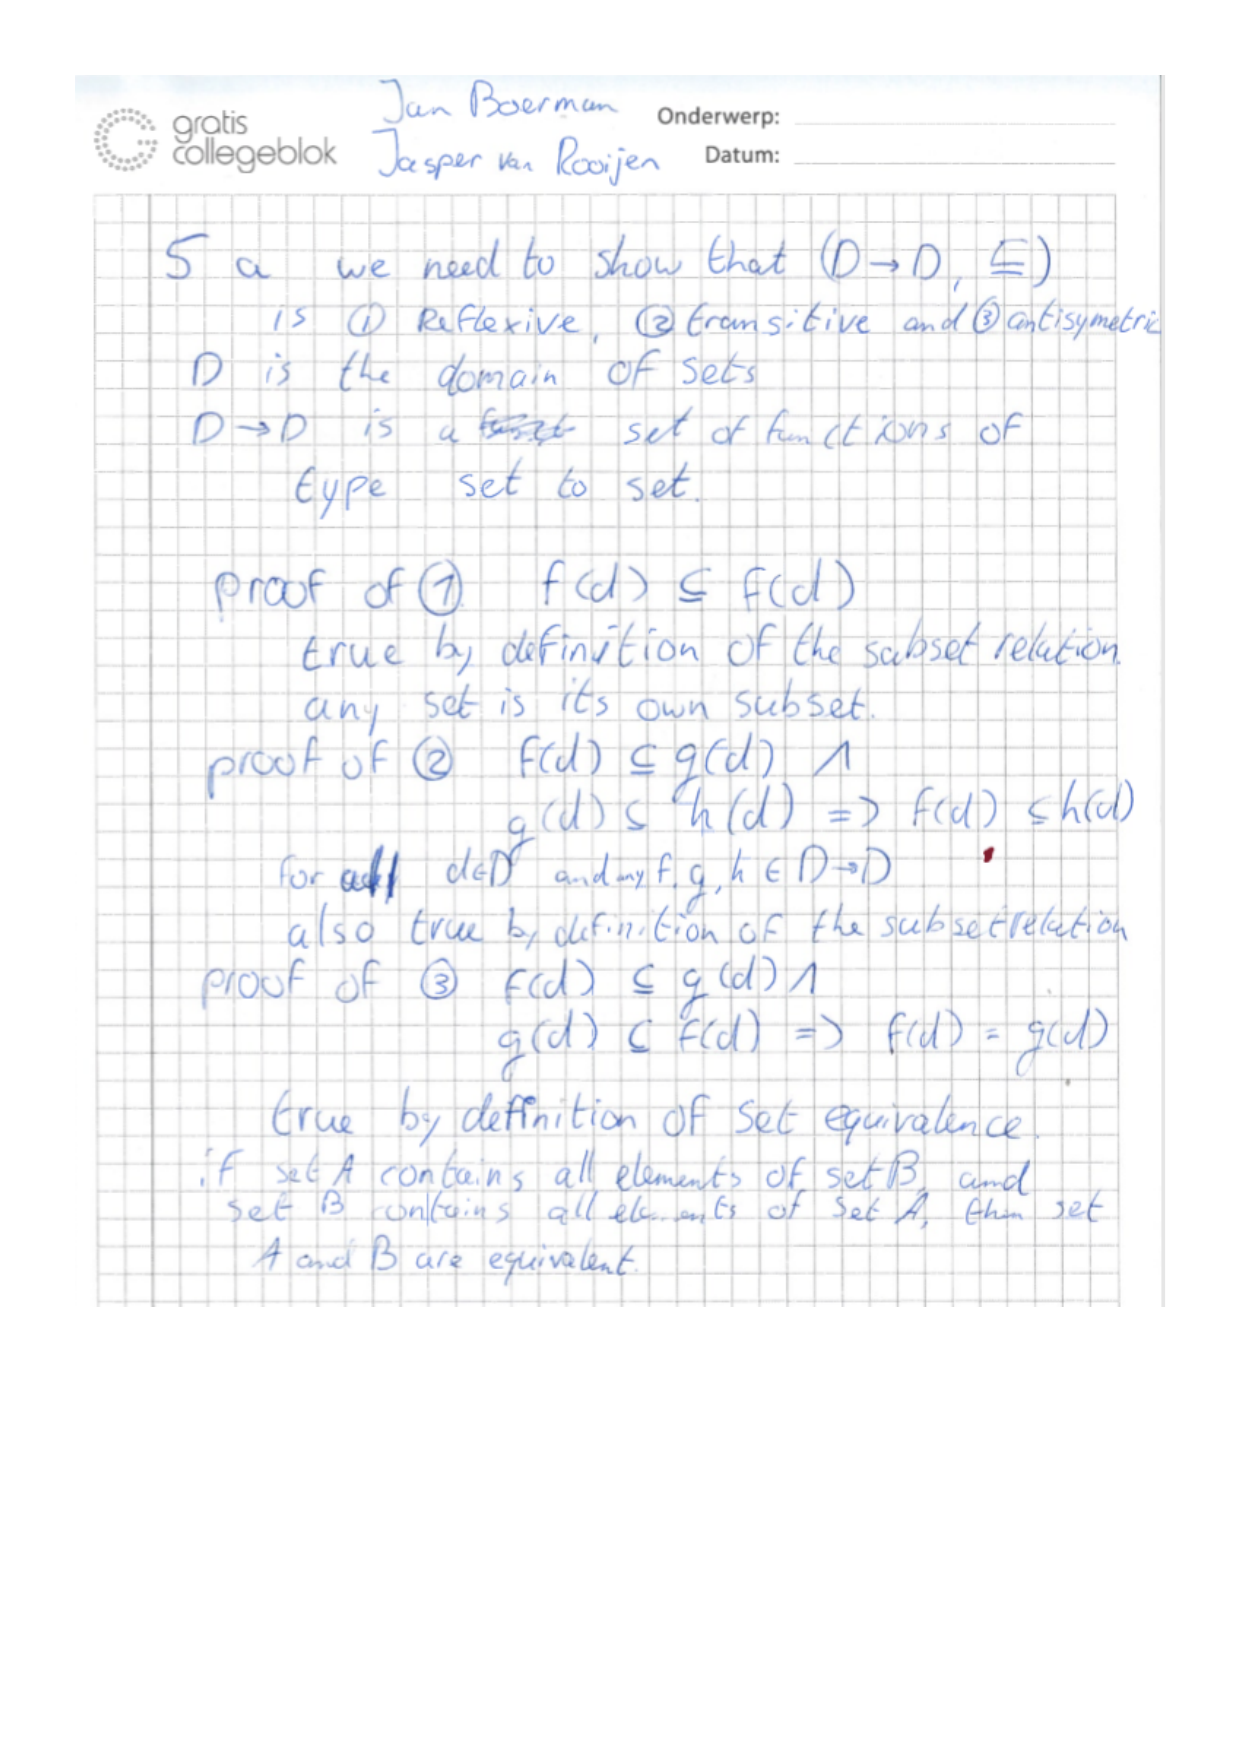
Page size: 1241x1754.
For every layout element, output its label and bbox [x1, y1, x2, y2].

picture [75, 75, 1166, 1307]
